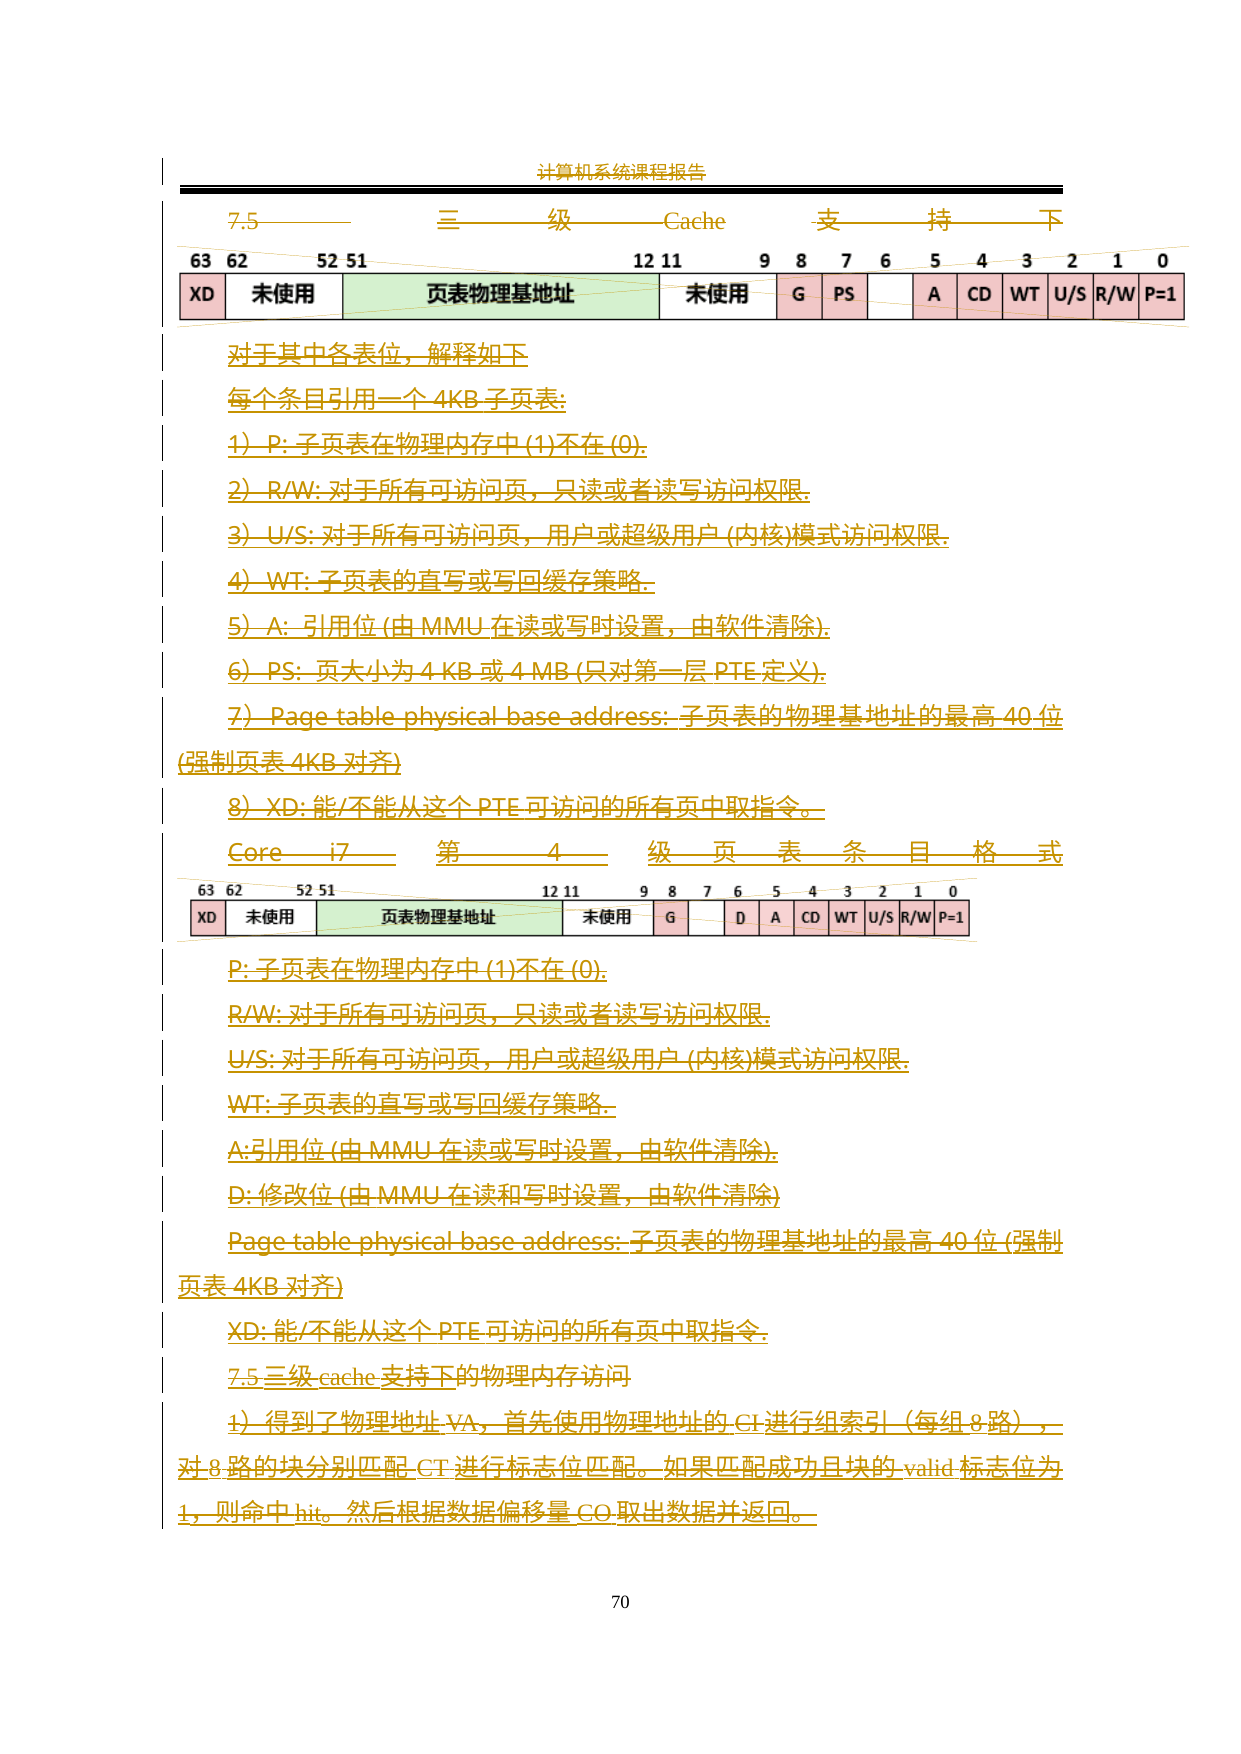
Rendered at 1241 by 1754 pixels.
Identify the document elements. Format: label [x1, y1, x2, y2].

picture [189, 911, 966, 942]
picture [591, 879, 978, 941]
picture [177, 879, 563, 941]
picture [177, 247, 674, 326]
picture [693, 247, 1190, 326]
picture [180, 287, 1186, 328]
picture [190, 878, 964, 909]
picture [190, 246, 1177, 286]
